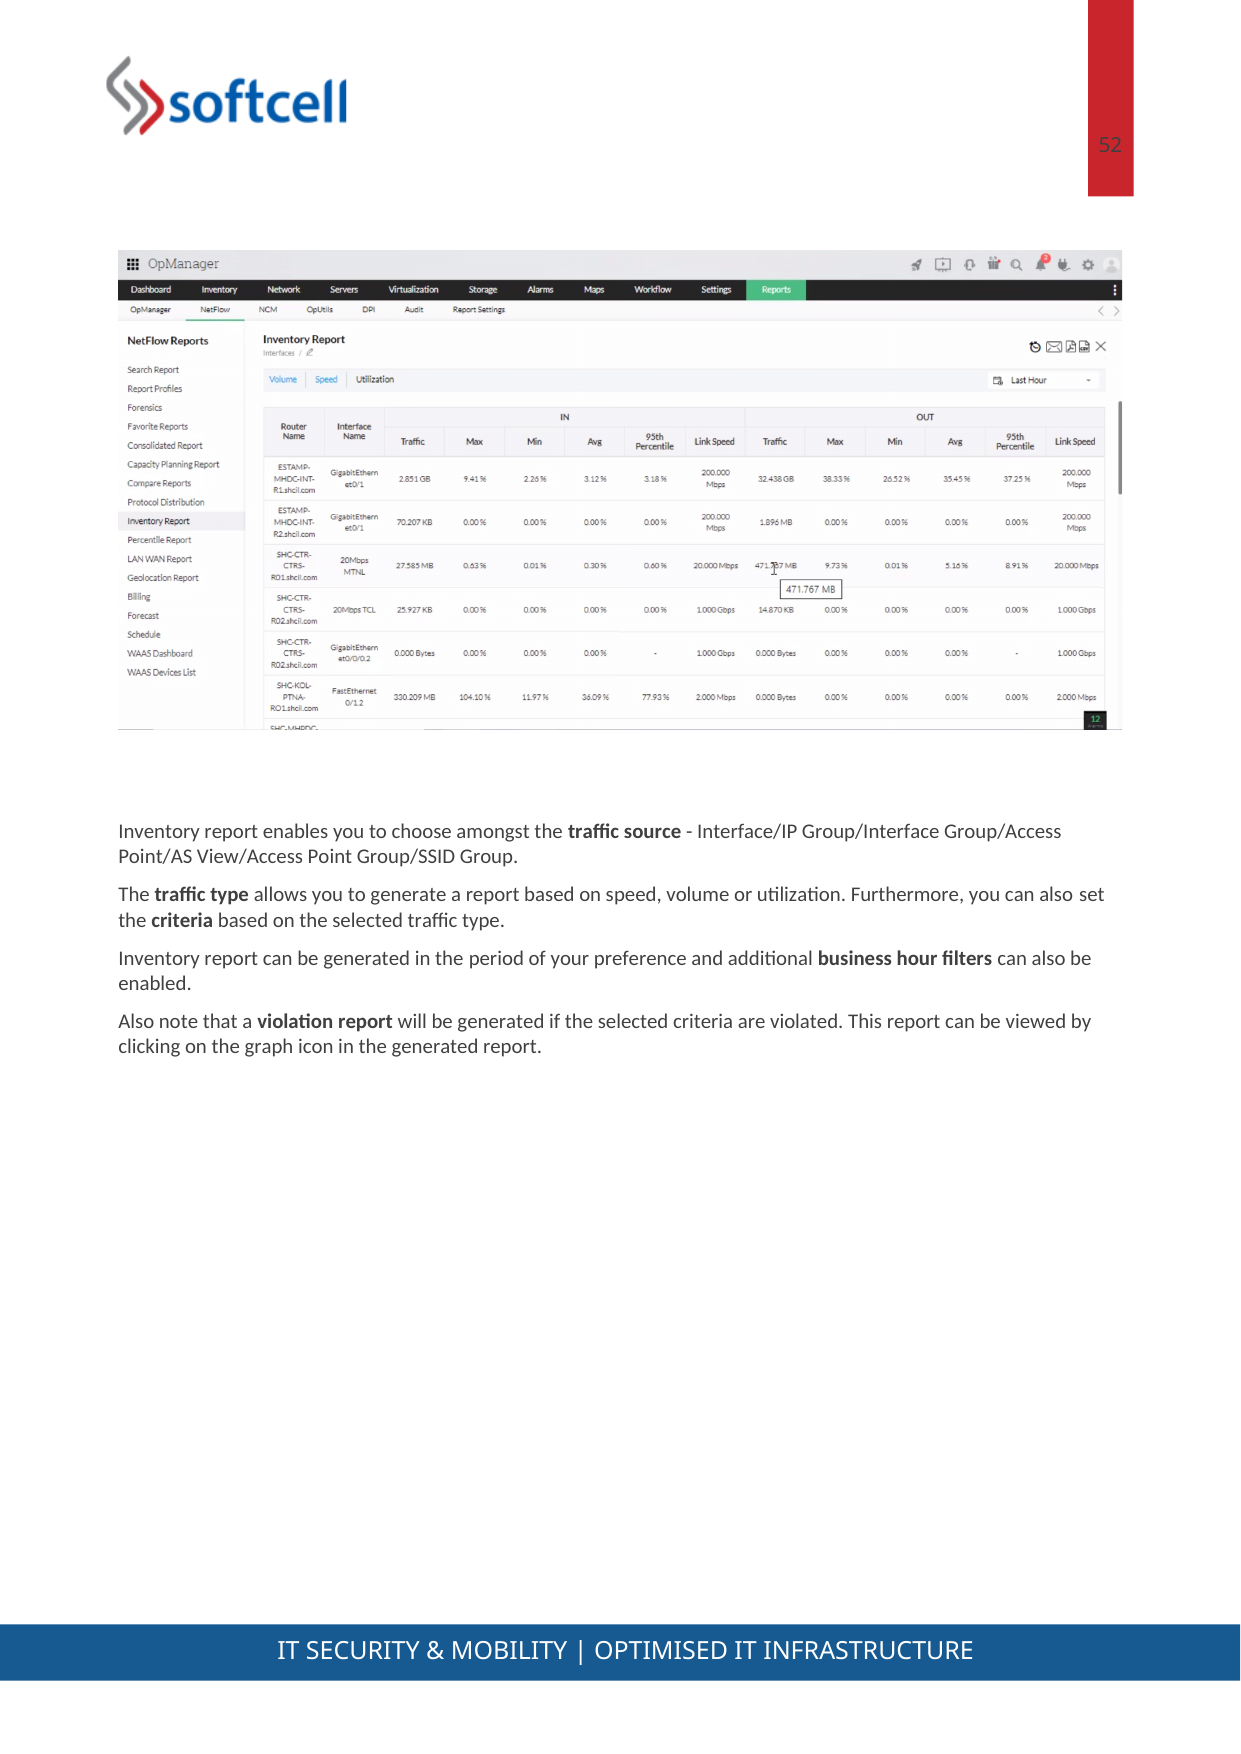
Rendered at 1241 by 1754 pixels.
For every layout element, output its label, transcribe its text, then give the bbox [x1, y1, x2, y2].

text The traffic type allows you to generate a report based on speed, volume or utilization. Furthermore, you can also set the criteria based on the selected traffic type. [118, 881, 1122, 932]
text Inventory report can be generated in the period of your preference and additional business hour filters can also be enabled. [118, 945, 1122, 996]
text Inventory report enables you to choose amongst the traffic source - Interface/IP Group/Interface Group/Access Point/AS View/Access Point Group/SSID Group. [118, 818, 1122, 869]
text Also note that a violation report will be generated if the selected criteria are violated. This report can be viewed by clicking on the graph icon in the generated report. [118, 1008, 1122, 1059]
picture [101, 50, 352, 141]
picture [118, 250, 1123, 730]
